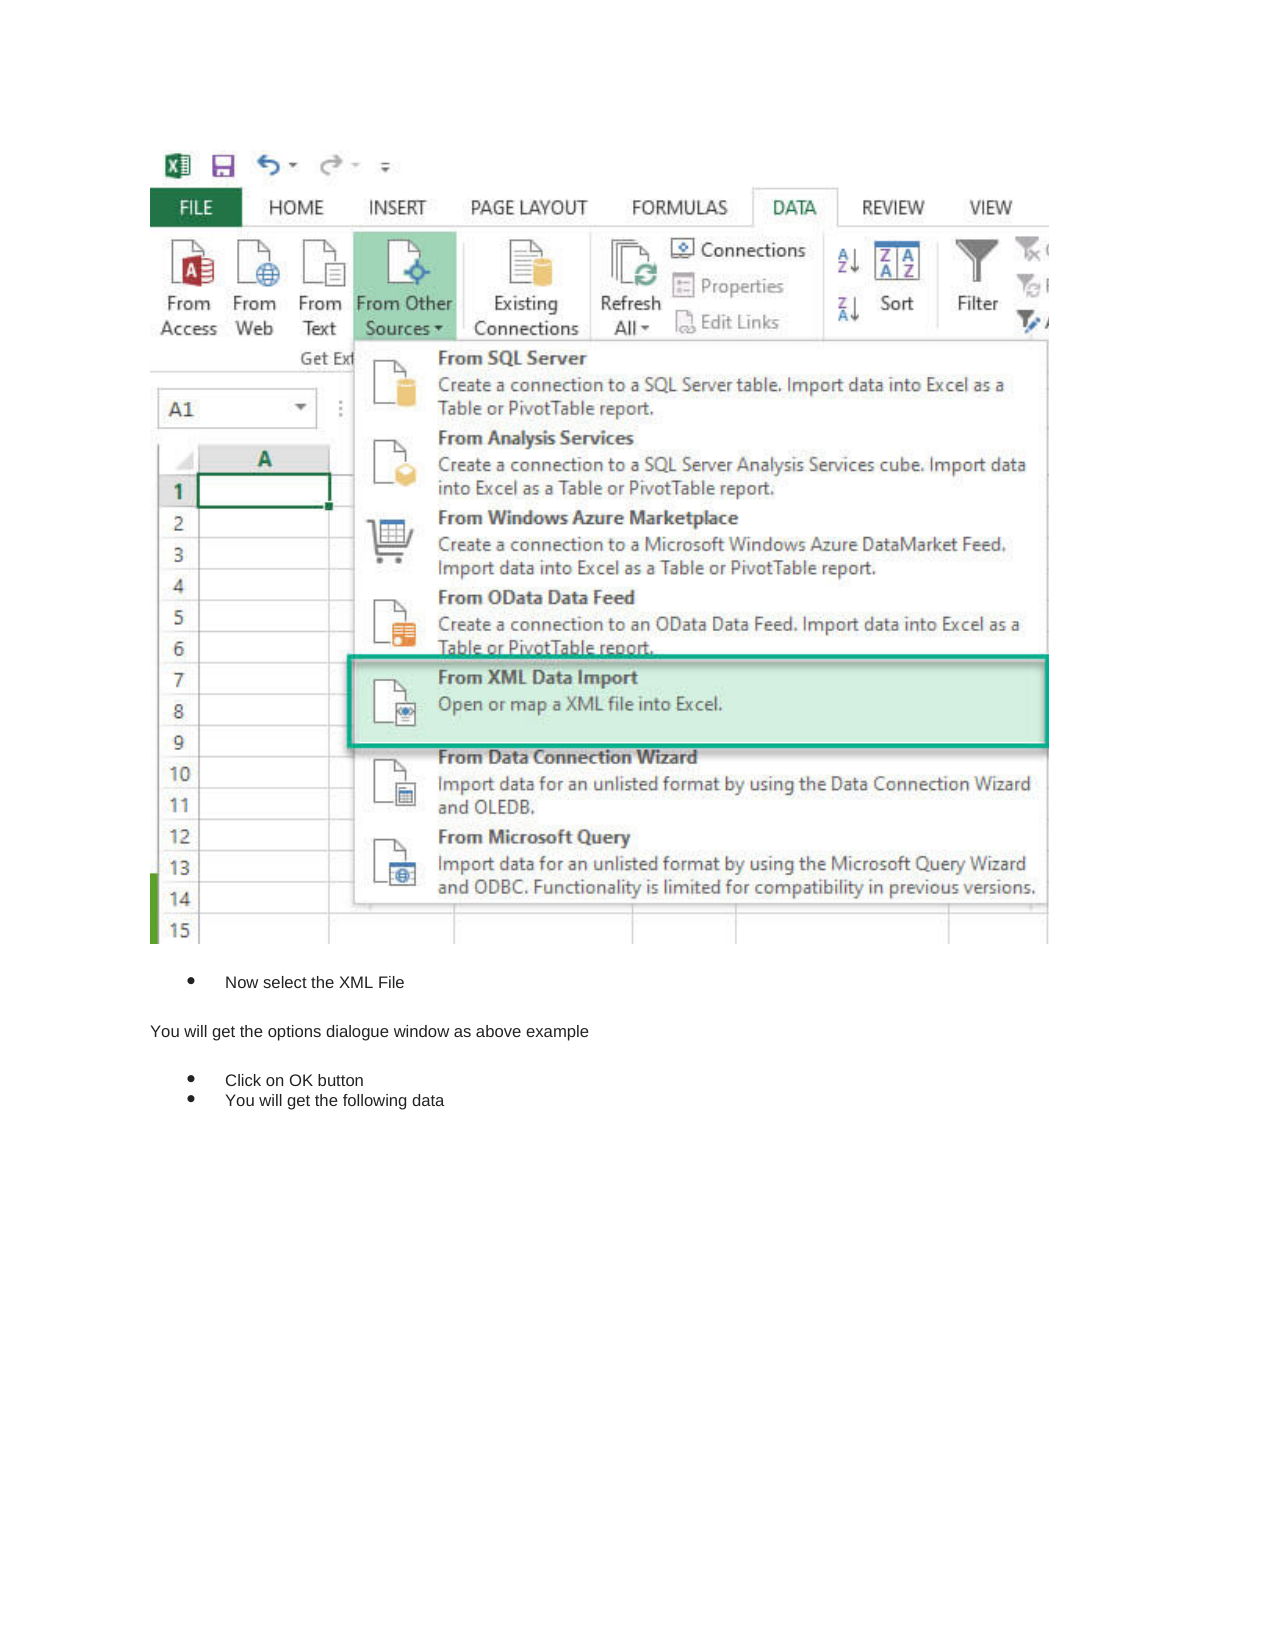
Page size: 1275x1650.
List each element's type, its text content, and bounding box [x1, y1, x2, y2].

picture [150, 150, 1049, 944]
list You will get the following data [187, 1091, 1125, 1111]
text You will get the options dialogue window as above example [150, 1022, 1125, 1041]
list Now select the XML File [187, 973, 1125, 993]
list Click on OK button [187, 1070, 1125, 1091]
